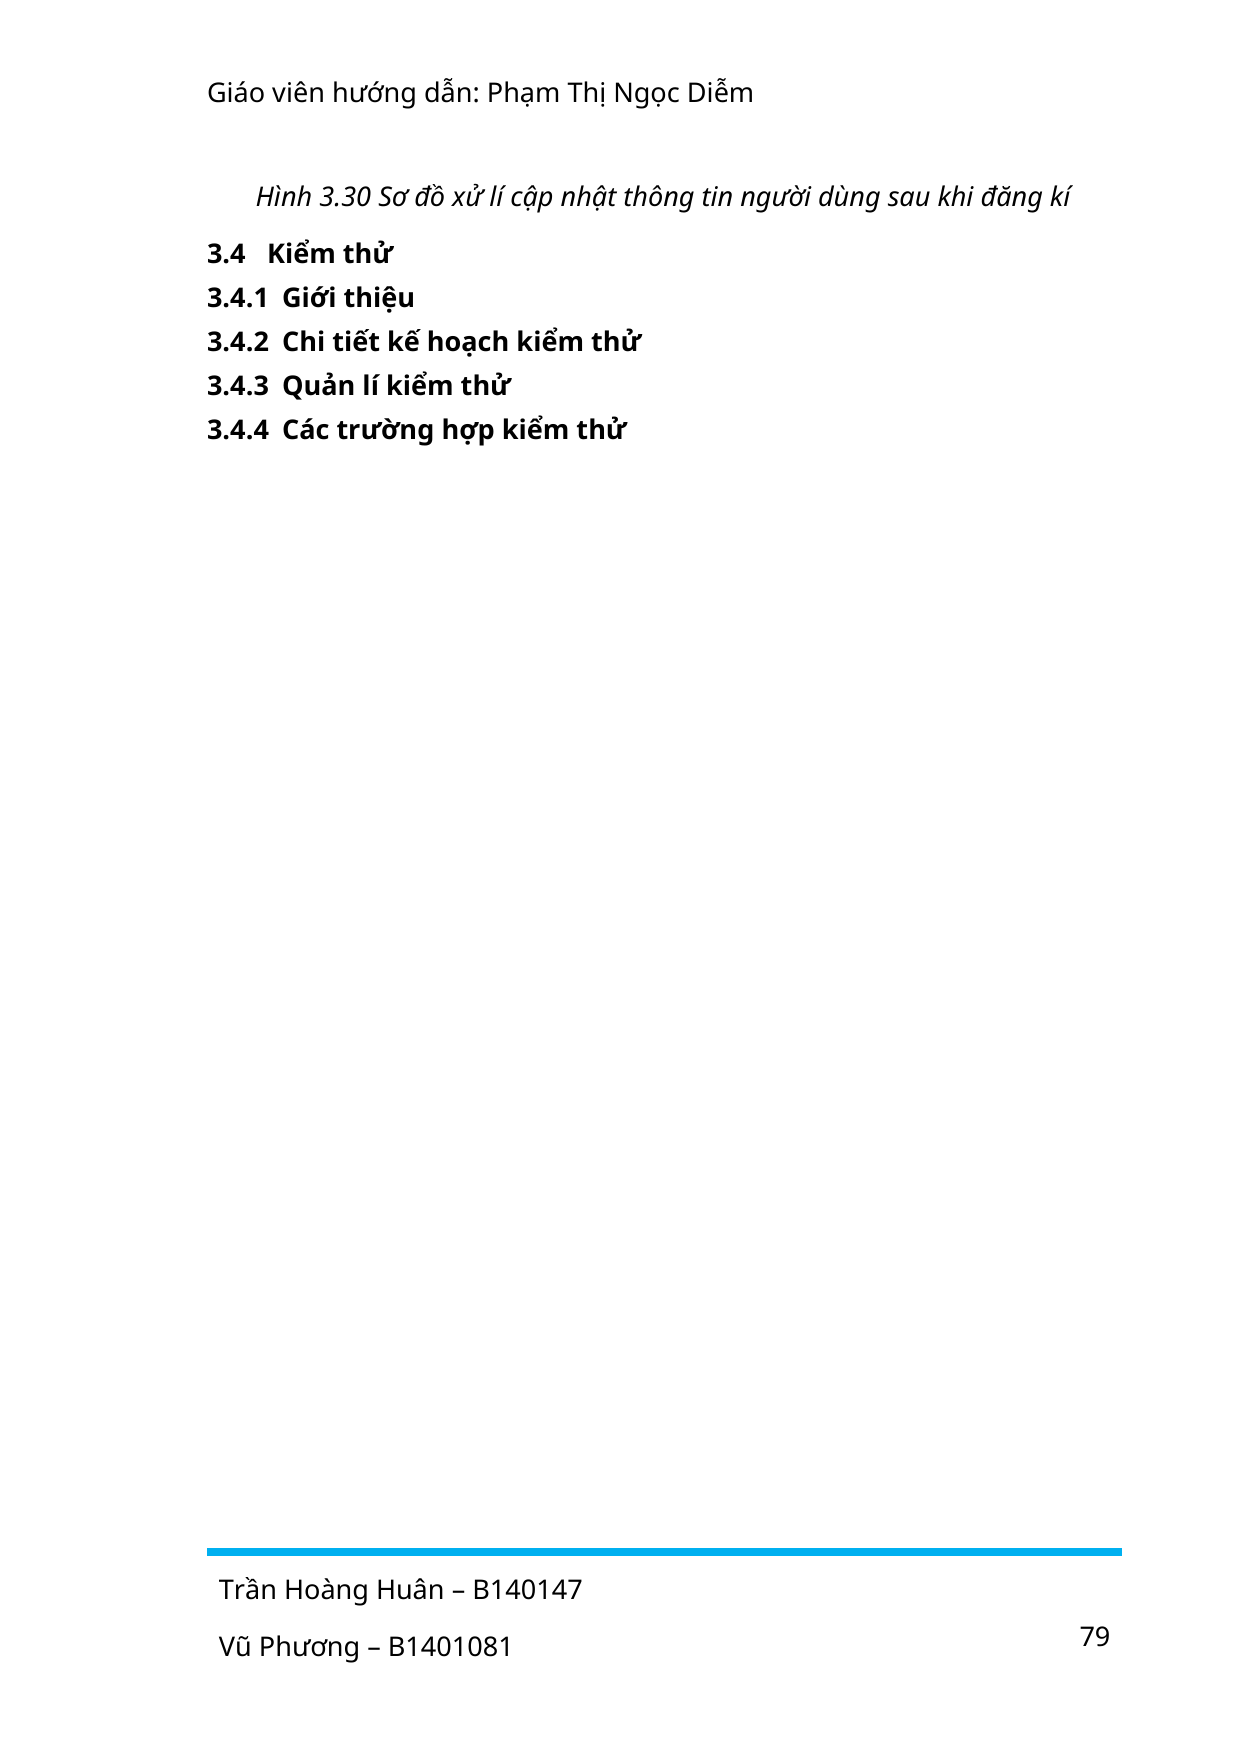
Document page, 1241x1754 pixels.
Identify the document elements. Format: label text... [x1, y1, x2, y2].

subtitle Kiểm thử [207, 235, 1122, 272]
subtitle Giới thiệu [207, 279, 1122, 316]
subtitle Chi tiết kế hoạch kiểm thử [207, 323, 1122, 360]
subtitle Các trường hợp kiểm thử [207, 411, 1122, 448]
subtitle Quản lí kiểm thử [207, 367, 1122, 404]
